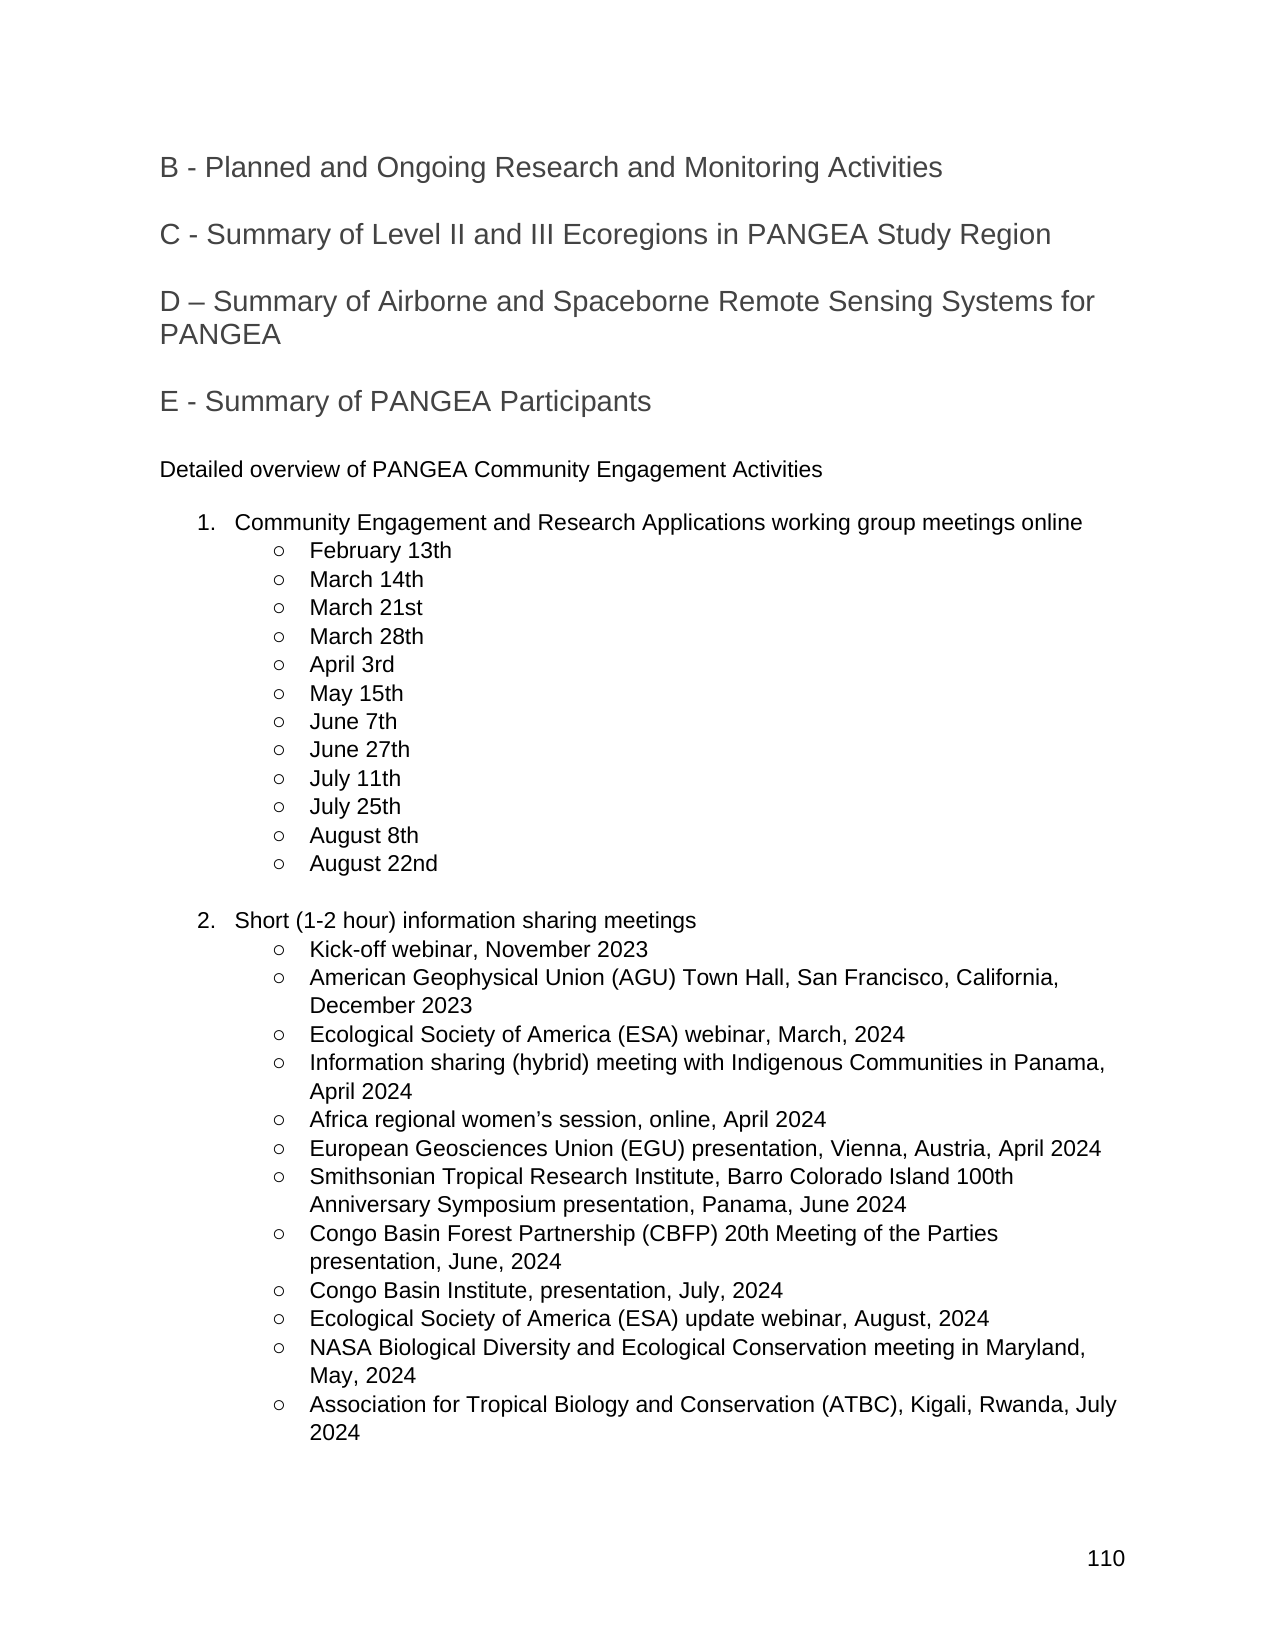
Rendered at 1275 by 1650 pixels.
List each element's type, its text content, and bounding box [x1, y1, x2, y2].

list Ecological Society of America (ESA) update webinar, August, 2024 [272, 1305, 1125, 1332]
list August 22nd [272, 850, 1125, 905]
list May 15th [272, 679, 1125, 706]
list European Geosciences Union (EGU) presentation, Vienna, Austria, April 2024 [272, 1134, 1125, 1161]
list Information sharing (hybrid) meeting with Indigenous Communities in Panama, April 2024 [272, 1049, 1125, 1104]
list Short (1-2 hour) information sharing meetings [197, 907, 1125, 933]
list Association for Tropical Biology and Conservation (ATBC), Kigali, Rwanda, July 2024 [272, 1391, 1125, 1474]
list Congo Basin Forest Partnership (CBFP) 20th Meeting of the Parties presentation, June, 2024 [272, 1220, 1125, 1275]
list March 14th [272, 566, 1125, 592]
list Community Engagement and Research Applications working group meetings online [197, 509, 1125, 535]
list June 27th [272, 736, 1125, 763]
text Detailed overview of PANGEA Community Engagement Activities [159, 456, 1125, 483]
list July 11th [272, 765, 1125, 791]
list NASA Biological Diversity and Ecological Conservation meeting in Maryland, May, 2024 [272, 1334, 1125, 1388]
list American Geophysical Union (AGU) Town Hall, San Francisco, California, December 2023 [272, 964, 1125, 1019]
list February 13th [272, 537, 1125, 564]
subtitle E - Summary of PANGEA Participants [159, 384, 1125, 418]
list August 8th [272, 822, 1125, 848]
list March 28th [272, 623, 1125, 649]
list June 7th [272, 708, 1125, 734]
list July 25th [272, 793, 1125, 820]
list Africa regional women’s session, online, April 2024 [272, 1106, 1125, 1132]
list Ecological Society of America (ESA) webinar, March, 2024 [272, 1021, 1125, 1047]
list March 21st [272, 594, 1125, 621]
subtitle D – Summary of Airborne and Spaceborne Remote Sensing Systems for PANGEA [159, 284, 1125, 351]
subtitle C - Summary of Level II and III Ecoregions in PANGEA Study Region [159, 217, 1125, 250]
list April 3rd [272, 651, 1125, 677]
list Smithsonian Tropical Research Institute, Barro Colorado Island 100th Anniversary Symposium presentation, Panama, June 2024 [272, 1163, 1125, 1218]
subtitle B - Planned and Ongoing Research and Monitoring Activities [159, 150, 1125, 183]
list Congo Basin Institute, presentation, July, 2024 [272, 1277, 1125, 1303]
list Kick-off webinar, November 2023 [272, 936, 1125, 962]
